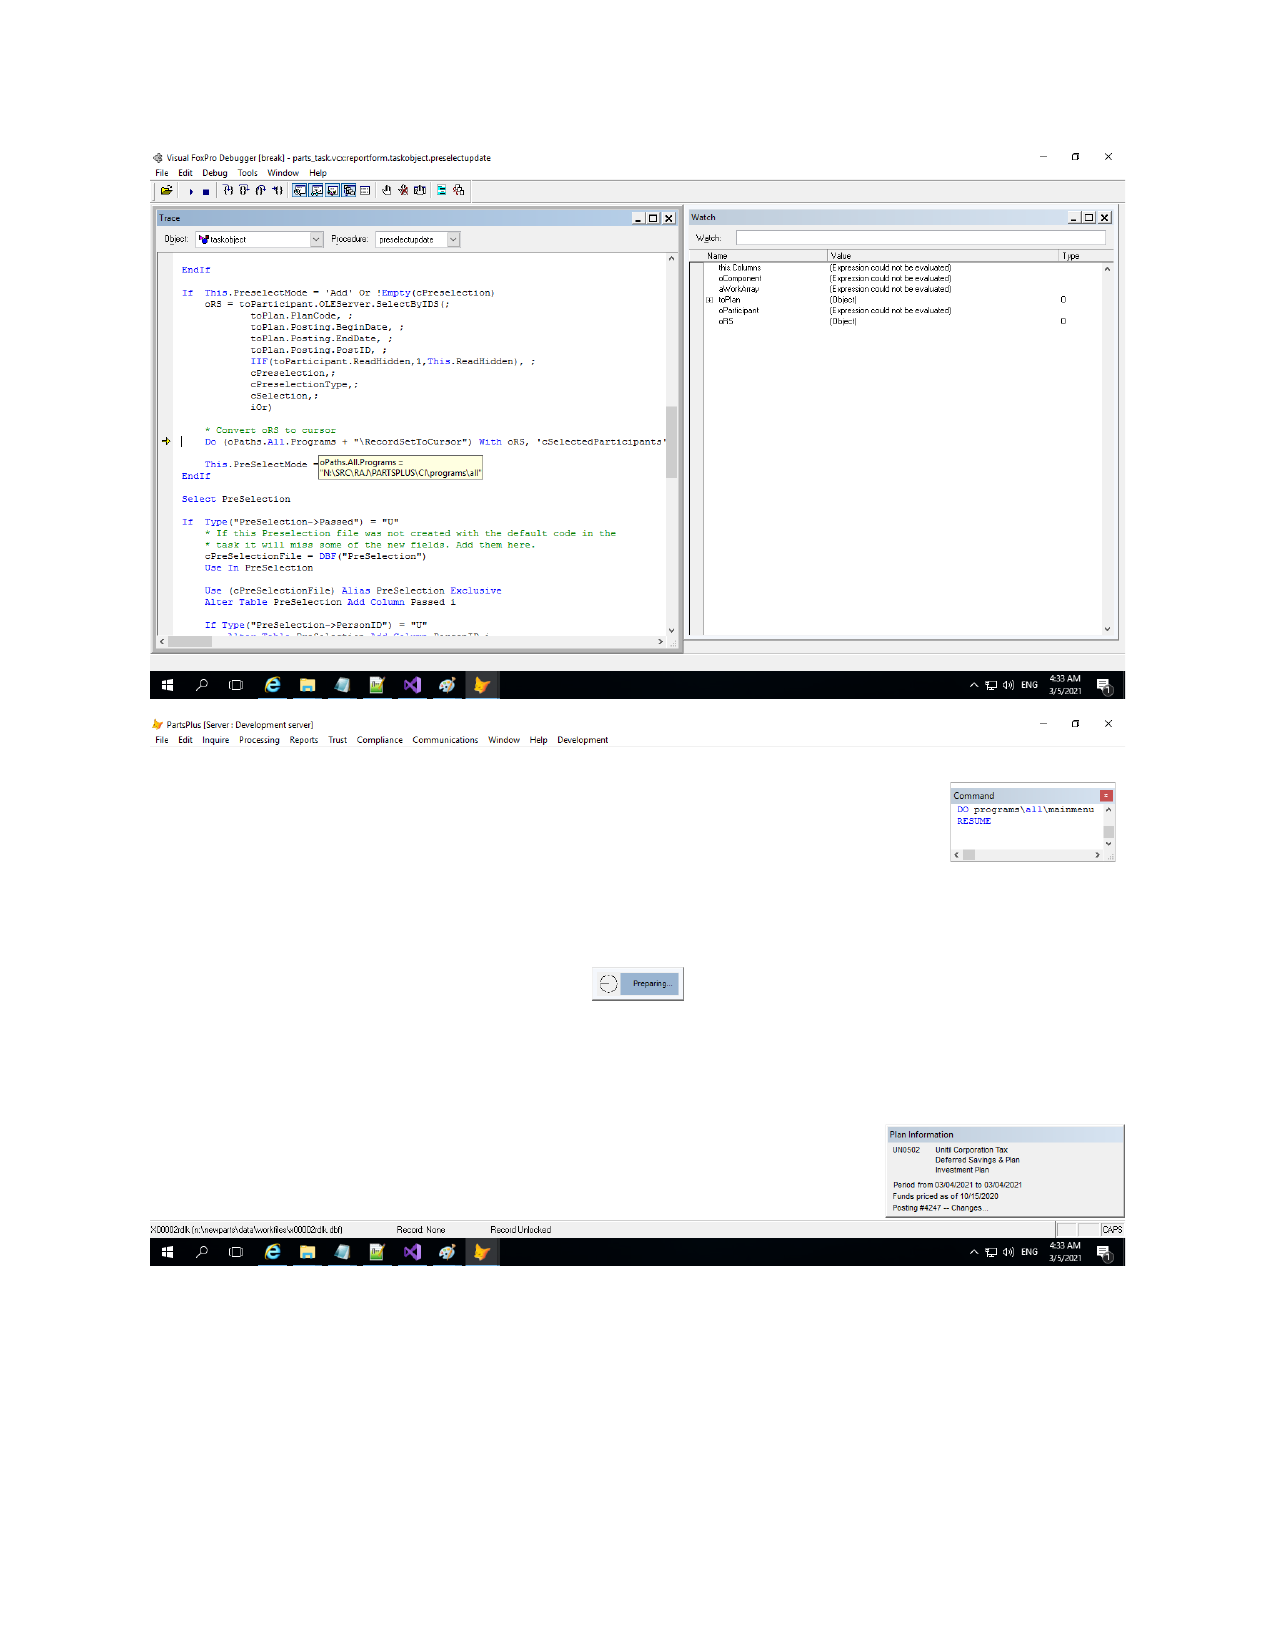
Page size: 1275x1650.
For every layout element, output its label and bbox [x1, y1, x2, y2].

picture [150, 150, 1125, 699]
picture [150, 717, 1125, 1266]
